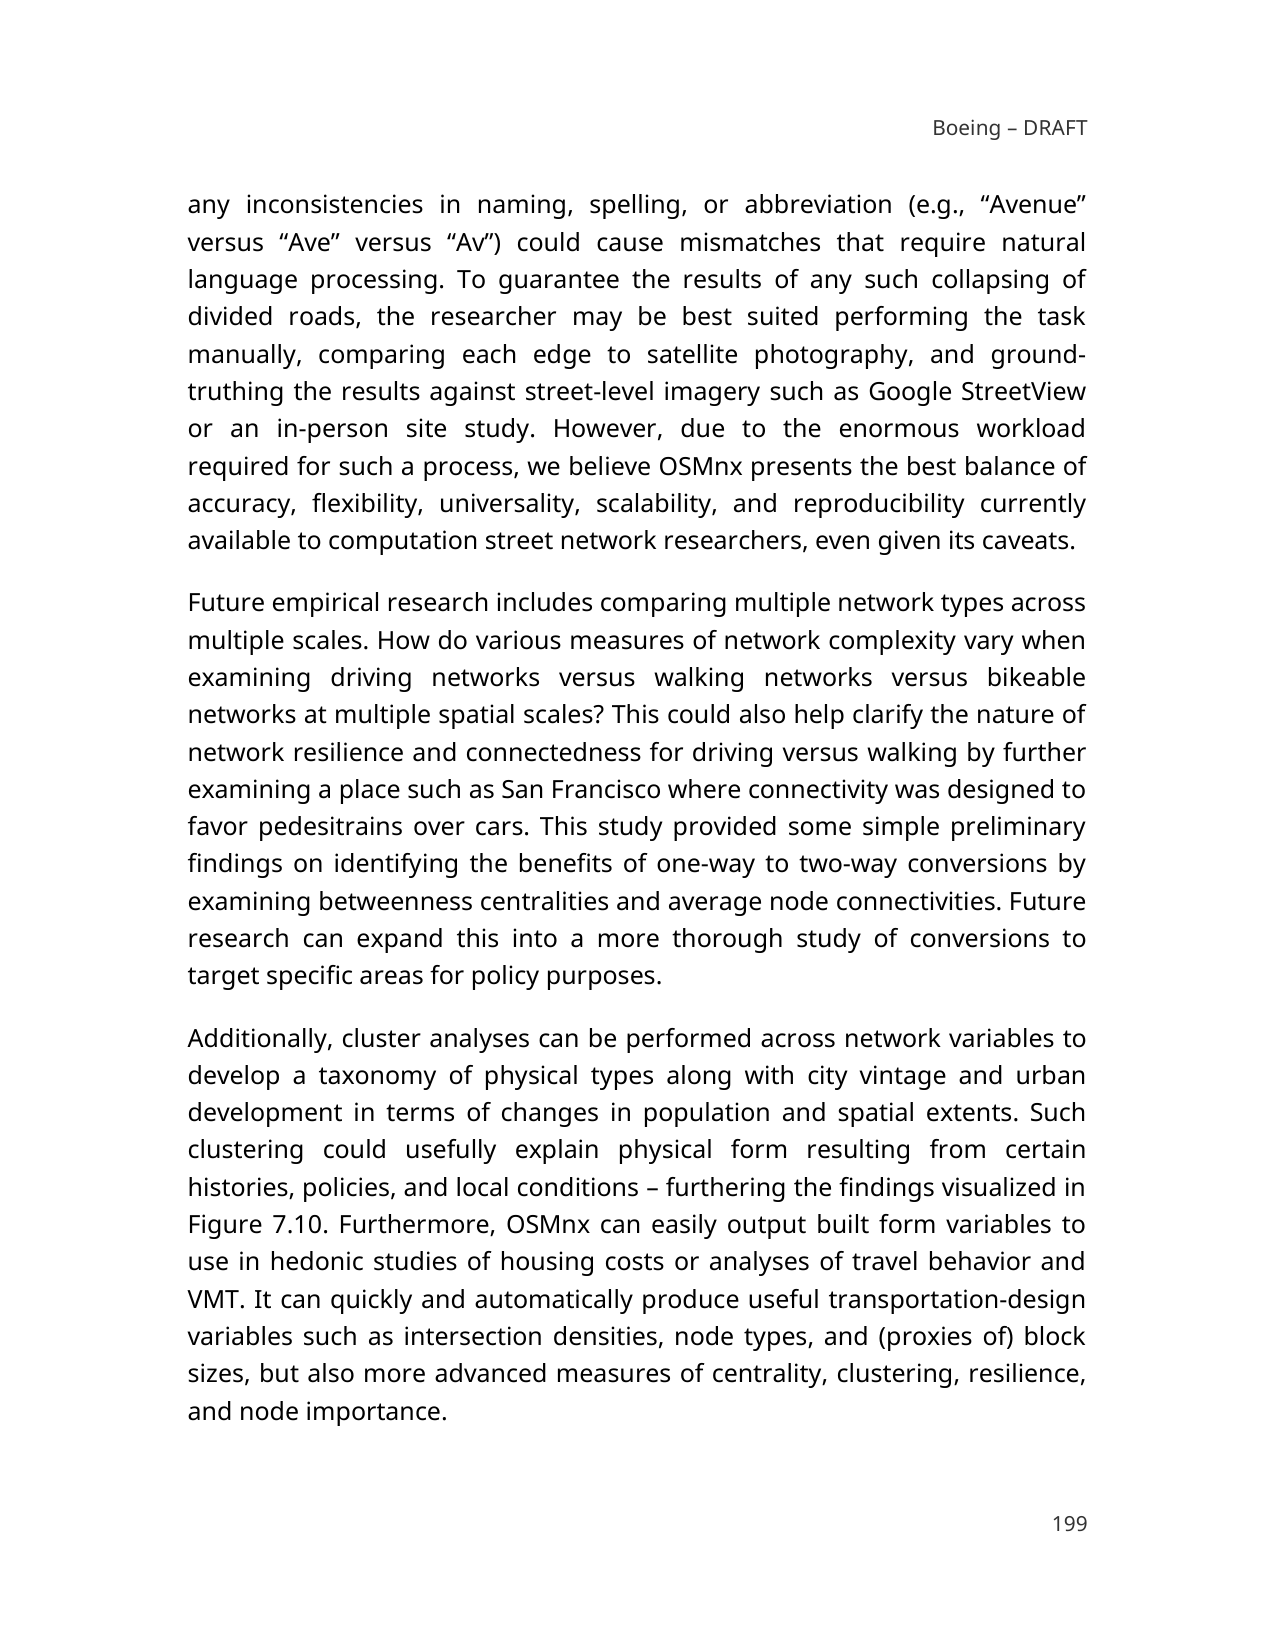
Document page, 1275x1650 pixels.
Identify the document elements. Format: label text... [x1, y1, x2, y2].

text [187, 187, 1087, 557]
text Future empirical research includes comparing multiple network types across multiple scales. How do various measures of network complexity vary when examining driving networks versus walking networks versus bikeable networks at multiple spatial scales? This could also help clarify the nature of network resilience and connectedness for driving versus walking by further examining a place such as San Francisco where connectivity was designed to favor pedesitrains over cars. This study provided some simple preliminary findings on identifying the benefits of one-way to two-way conversions by examining betweenness centralities and average node connectivities. Future research can expand this into a more thorough study of conversions to target specific areas for policy purposes. [187, 585, 1087, 992]
text Additionally, cluster analyses can be performed across network variables to develop a taxonomy of physical types along with city vintage and urban development in terms of changes in population and spatial extents. Such clustering could usefully explain physical form resulting from certain histories, policies, and local conditions – furthering the findings visualized in Figure 7.10. Furthermore, OSMnx can easily output built form variables to use in hedonic studies of housing costs or analyses of travel behavior and VMT. It can quickly and automatically produce useful transportation-design variables such as intersection densities, node types, and (proxies of) block sizes, but also more advanced measures of centrality, clustering, resilience, and node importance. [187, 1021, 1087, 1427]
